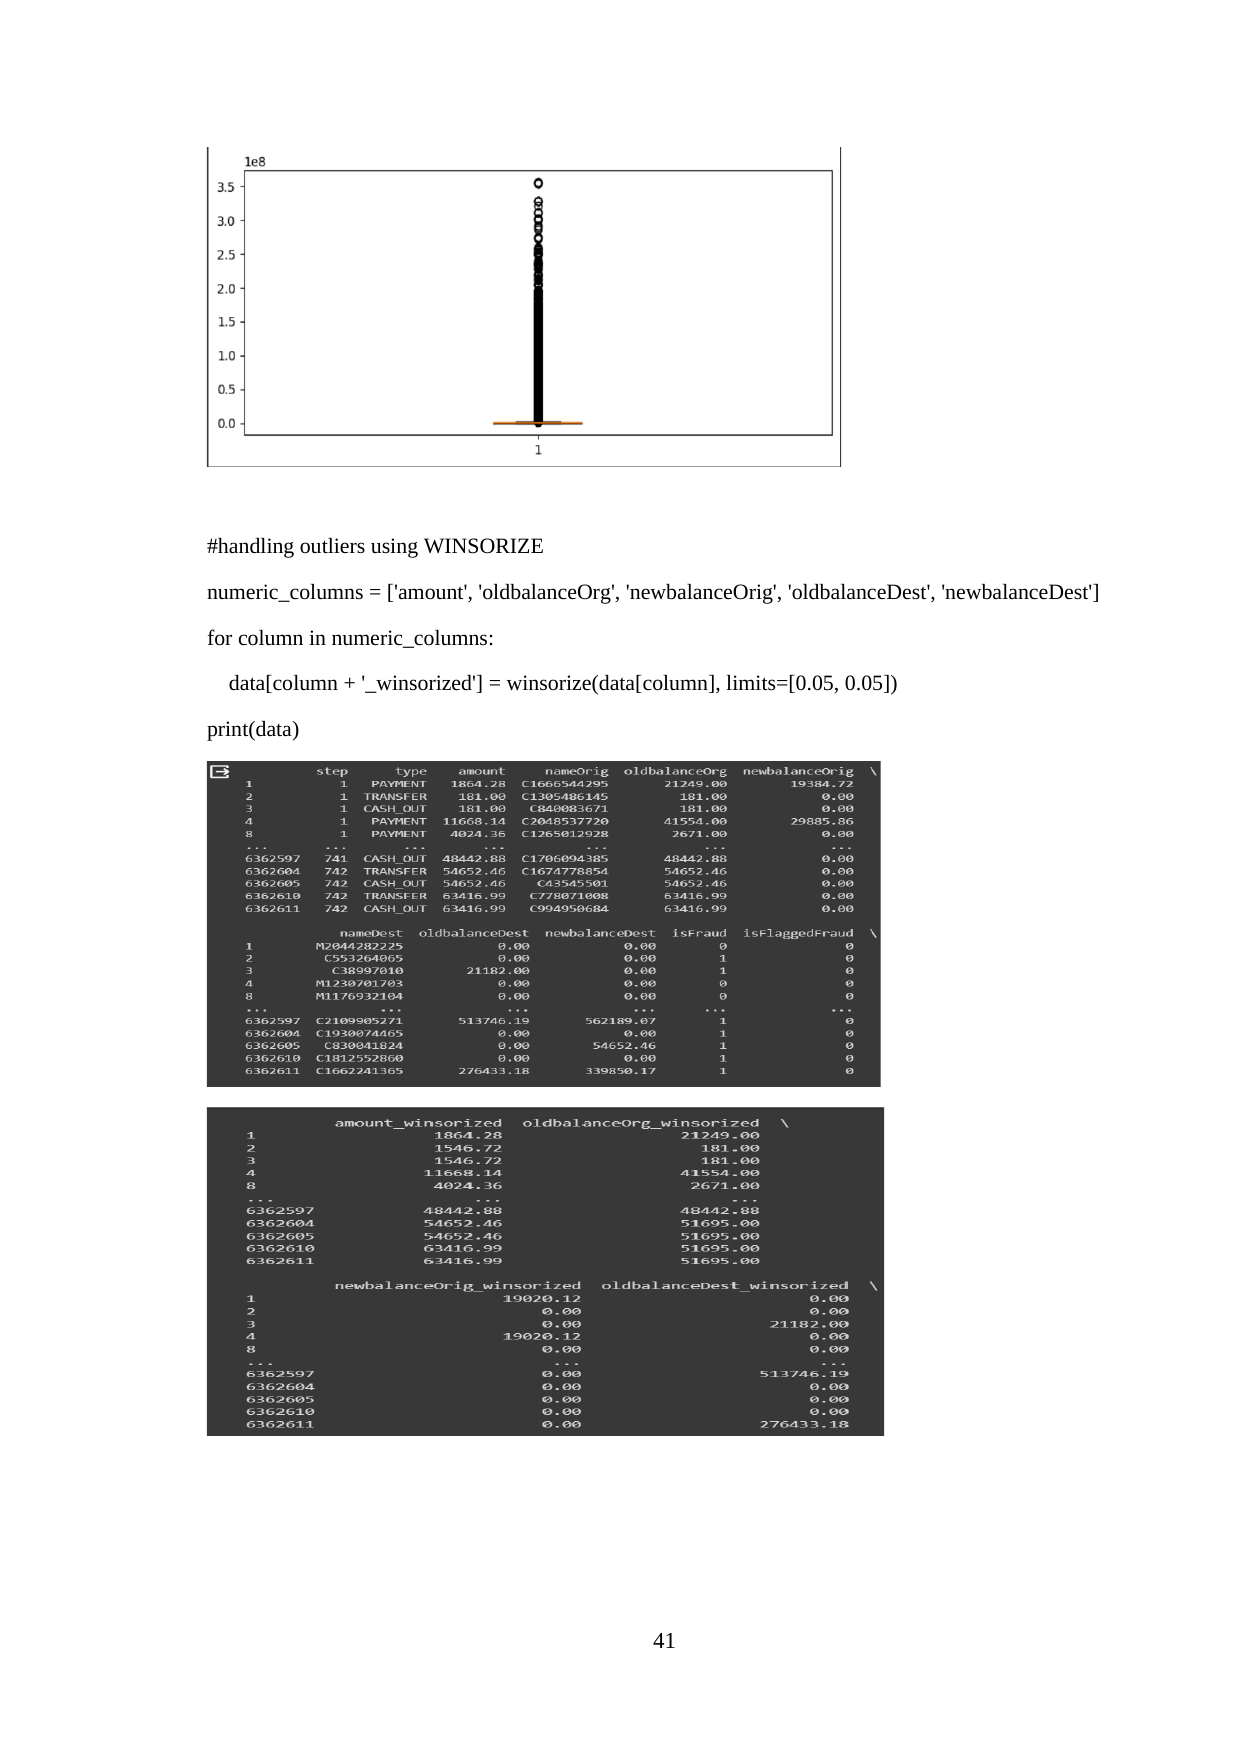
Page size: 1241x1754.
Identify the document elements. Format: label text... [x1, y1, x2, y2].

picture [206, 147, 842, 467]
picture [206, 761, 881, 1087]
text numeric_columns = ['amount', 'oldbalanceOrg', 'newbalanceOrig', 'oldbalanceDest', 'newbalanceDest'] [207, 579, 1122, 604]
text #handling outliers using WINSORIZE [207, 533, 1122, 559]
text data[column + '_winsorized'] = winsorize(data[column], limits=[0.05, 0.05]) [207, 670, 1122, 696]
picture [206, 1107, 885, 1436]
text print(data) [207, 716, 1122, 741]
text for column in numeric_columns: [207, 625, 1122, 650]
